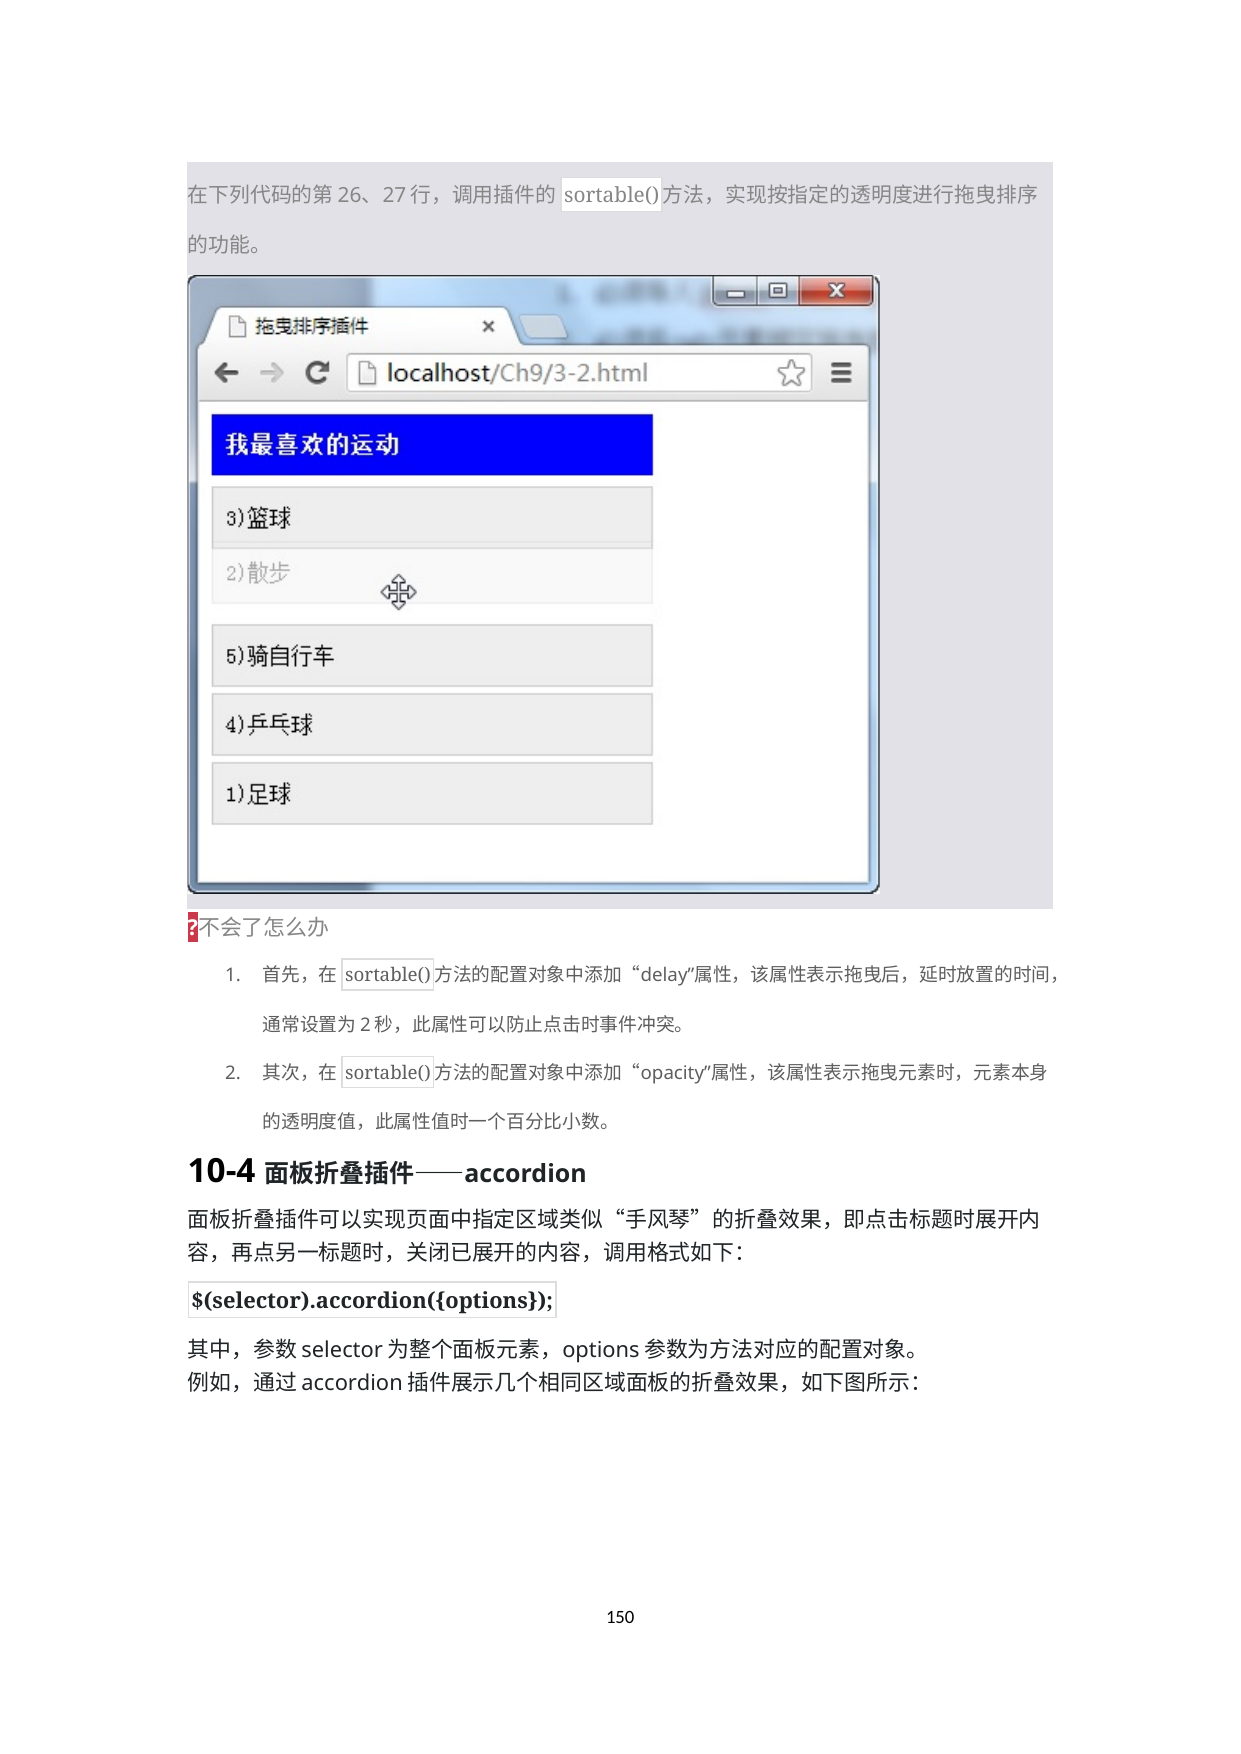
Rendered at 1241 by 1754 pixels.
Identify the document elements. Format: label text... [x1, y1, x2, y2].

list 首先，在sortable()方法的配置对象中添加“delay”属性，该属性表示拖曳后，延时放置的时间，通常设置为2秒，此属性可以防止点击时事件冲突。 [225, 942, 1053, 1039]
text 其中，参数selector为整个面板元素，options参数为方法对应的配置对象。 [187, 1332, 1053, 1364]
picture [187, 275, 880, 894]
text ?不会了怎么办 [187, 909, 1053, 942]
text 例如，通过accordion插件展示几个相同区域面板的折叠效果，如下图所示： [187, 1364, 1053, 1397]
text 面板折叠插件可以实现页面中指定区域类似“手风琴”的折叠效果，即点击标题时展开内容，再点另一标题时，关闭已展开的内容，调用格式如下： [187, 1202, 1053, 1267]
list 其次，在sortable()方法的配置对象中添加“opacity”属性，该属性表示拖曳元素时，元素本身的透明度值，此属性值时一个百分比小数。 [225, 1039, 1053, 1137]
text $(selector).accordion({options}); [187, 1267, 1053, 1332]
subtitle 10-4 面板折叠插件——accordion [187, 1137, 1053, 1202]
text 在下列代码的第26、27行，调用插件的sortable()方法，实现按指定的透明度进行拖曳排序的功能。 [187, 162, 1053, 259]
